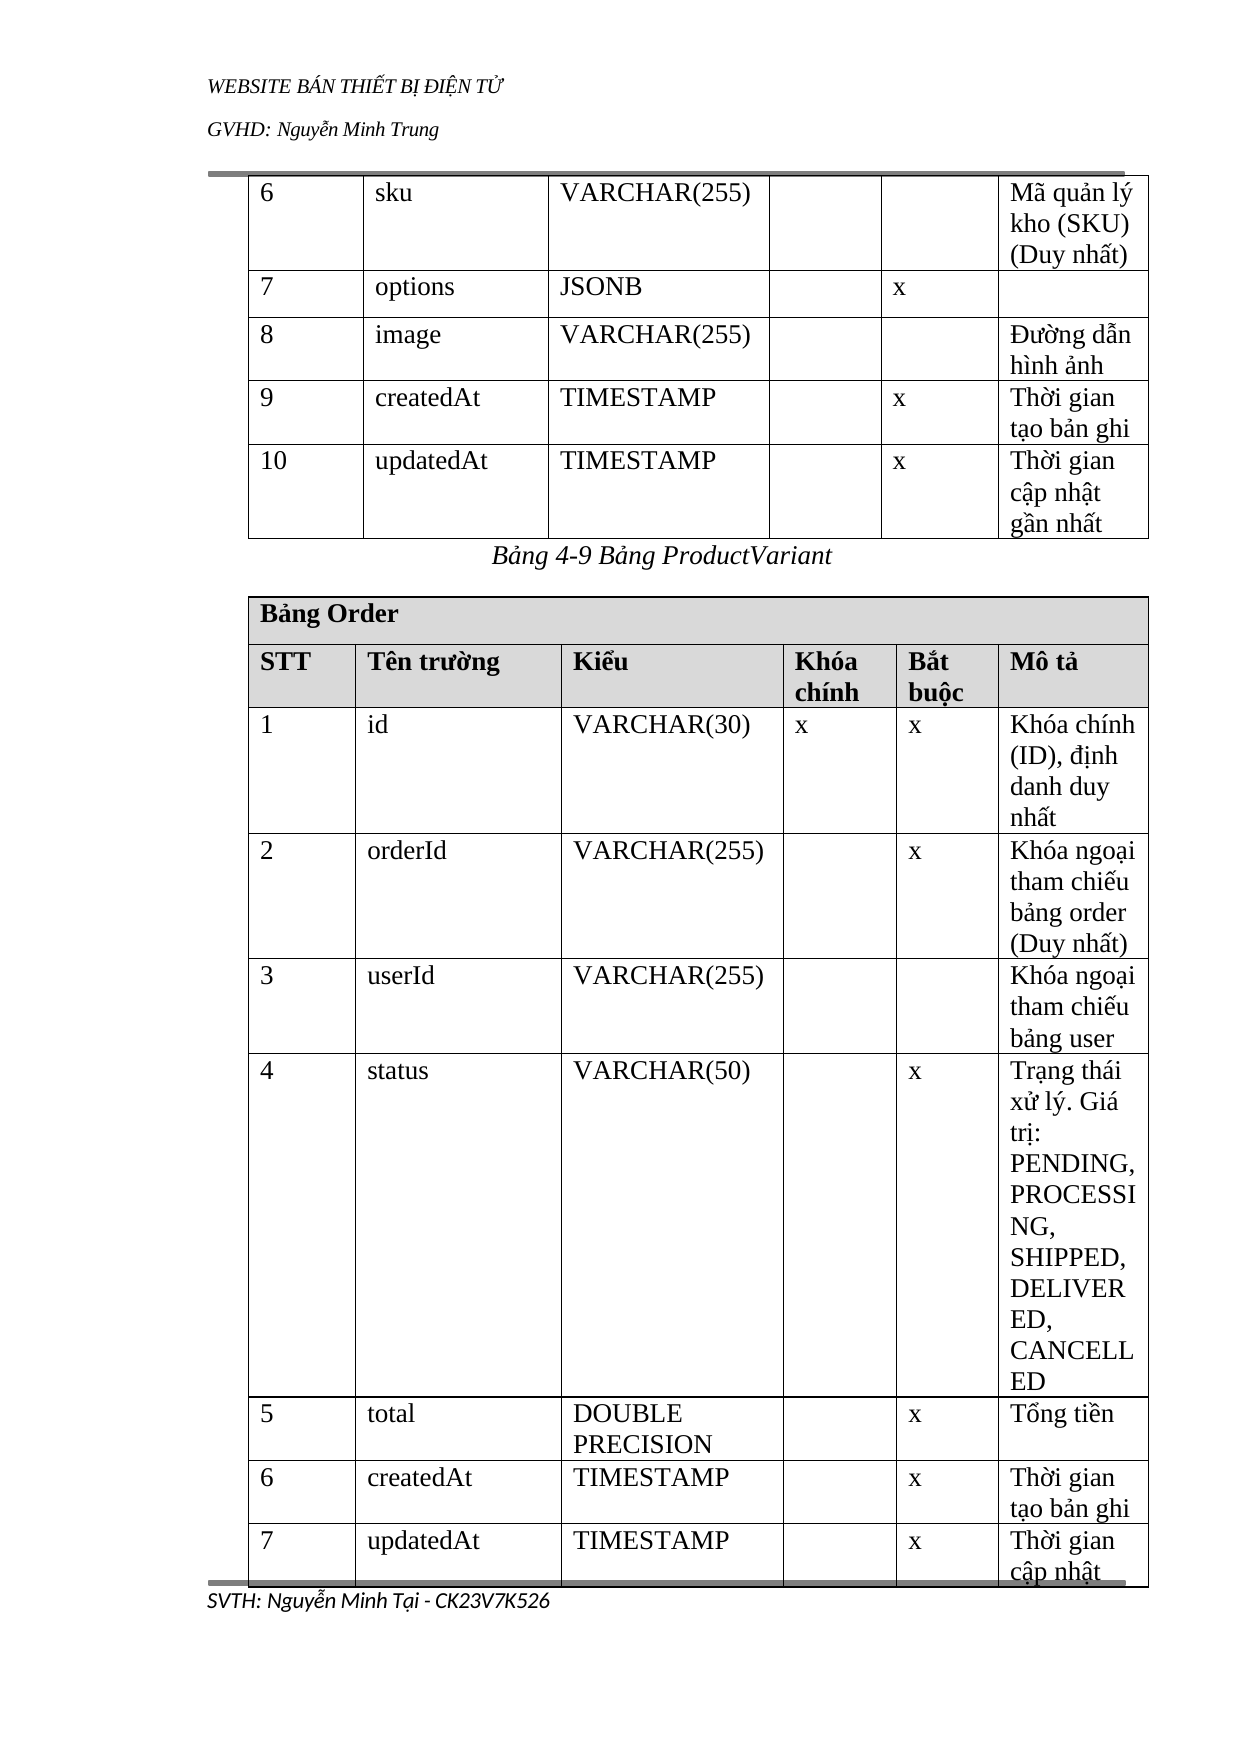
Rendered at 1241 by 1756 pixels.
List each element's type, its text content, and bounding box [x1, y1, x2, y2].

table_cell STT [249, 645, 355, 707]
table_cell VARCHAR(255) [562, 959, 783, 1053]
table_cell Trạng thái xử lý. Giá trị: PENDING, PROCESSING, SHIPPED, DELIVERED, CANCELLED [999, 1054, 1148, 1396]
table_cell [999, 271, 1148, 317]
table_cell x [882, 445, 998, 538]
table_cell [770, 381, 881, 443]
table_cell [770, 176, 881, 269]
table_cell [784, 1461, 896, 1523]
table_cell Khóa chính [784, 645, 896, 707]
table_cell sku [364, 176, 548, 269]
table_cell JSONB [549, 271, 769, 317]
table_cell [770, 318, 881, 380]
table_cell updatedAt [356, 1524, 561, 1586]
text Bảng 4-9 Bảng ProductVariant [175, 539, 1148, 570]
table_cell Bắt buộc [897, 645, 998, 707]
table_cell image [364, 318, 548, 380]
table_cell userId [356, 959, 561, 1053]
table_cell Mã quản lý kho (SKU) (Duy nhất) [999, 176, 1148, 269]
table_cell 5 [249, 1398, 355, 1460]
table_cell orderId [356, 834, 561, 958]
table_cell TIMESTAMP [549, 445, 769, 538]
table_cell Thời gian tạo bản ghi [999, 381, 1148, 443]
table_cell x [784, 708, 896, 833]
table_cell Tổng tiền [999, 1398, 1148, 1460]
table_cell 6 [249, 1461, 355, 1523]
table_cell TIMESTAMP [549, 381, 769, 443]
table_cell [784, 1054, 896, 1396]
table_cell x [897, 1461, 998, 1523]
table_cell x [897, 1398, 998, 1460]
table_cell x [897, 834, 998, 958]
table_cell 9 [249, 381, 363, 443]
table_cell x [882, 381, 998, 443]
table_cell VARCHAR(255) [549, 176, 769, 269]
table_cell Khóa ngoại tham chiếu bảng user [999, 959, 1148, 1053]
table_cell TIMESTAMP [562, 1524, 783, 1586]
table_cell x [897, 1054, 998, 1396]
table_cell x [882, 271, 998, 317]
table_cell 10 [249, 445, 363, 538]
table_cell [999, 1524, 1148, 1586]
table_cell 6 [249, 176, 363, 269]
table_cell options [364, 271, 548, 317]
table_cell DOUBLE PRECISION [562, 1398, 783, 1460]
table_cell VARCHAR(255) [549, 318, 769, 380]
table_cell 7 [249, 1524, 355, 1586]
table_cell VARCHAR(50) [562, 1054, 783, 1396]
table_cell [770, 271, 881, 317]
table_cell [784, 834, 896, 958]
table_cell createdAt [356, 1461, 561, 1523]
table_cell [770, 445, 881, 538]
table_cell x [897, 708, 998, 833]
table_cell Tên trường [356, 645, 561, 707]
table_cell 3 [249, 959, 355, 1053]
table_cell status [356, 1054, 561, 1396]
table_cell id [356, 708, 561, 833]
table_cell TIMESTAMP [562, 1461, 783, 1523]
table_cell createdAt [364, 381, 548, 443]
table_cell Khóa chính (ID), định danh duy nhất [999, 708, 1148, 833]
table_cell 4 [249, 1054, 355, 1396]
table_cell Kiểu [562, 645, 783, 707]
table_cell 7 [249, 271, 363, 317]
table_cell x [897, 1524, 998, 1586]
table_cell [784, 959, 896, 1053]
table_cell Đường dẫn hình ảnh [999, 318, 1148, 380]
table_cell Thời gian tạo bản ghi [999, 1461, 1148, 1523]
table_header Bảng Order [249, 598, 1148, 644]
table_cell [784, 1398, 896, 1460]
table_cell 2 [249, 834, 355, 958]
table_cell updatedAt [364, 445, 548, 538]
table_cell VARCHAR(30) [562, 708, 783, 833]
table_cell Khóa ngoại tham chiếu bảng order (Duy nhất) [999, 834, 1148, 958]
table_cell [882, 318, 998, 380]
table_cell [784, 1524, 896, 1586]
table_cell 1 [249, 708, 355, 833]
table_cell Mô tả [999, 645, 1148, 707]
table_cell total [356, 1398, 561, 1460]
table_cell [882, 176, 998, 269]
table_cell [897, 959, 998, 1053]
table_cell 8 [249, 318, 363, 380]
table_cell Thời gian cập nhật gần nhất [999, 445, 1148, 538]
table_cell VARCHAR(255) [562, 834, 783, 958]
